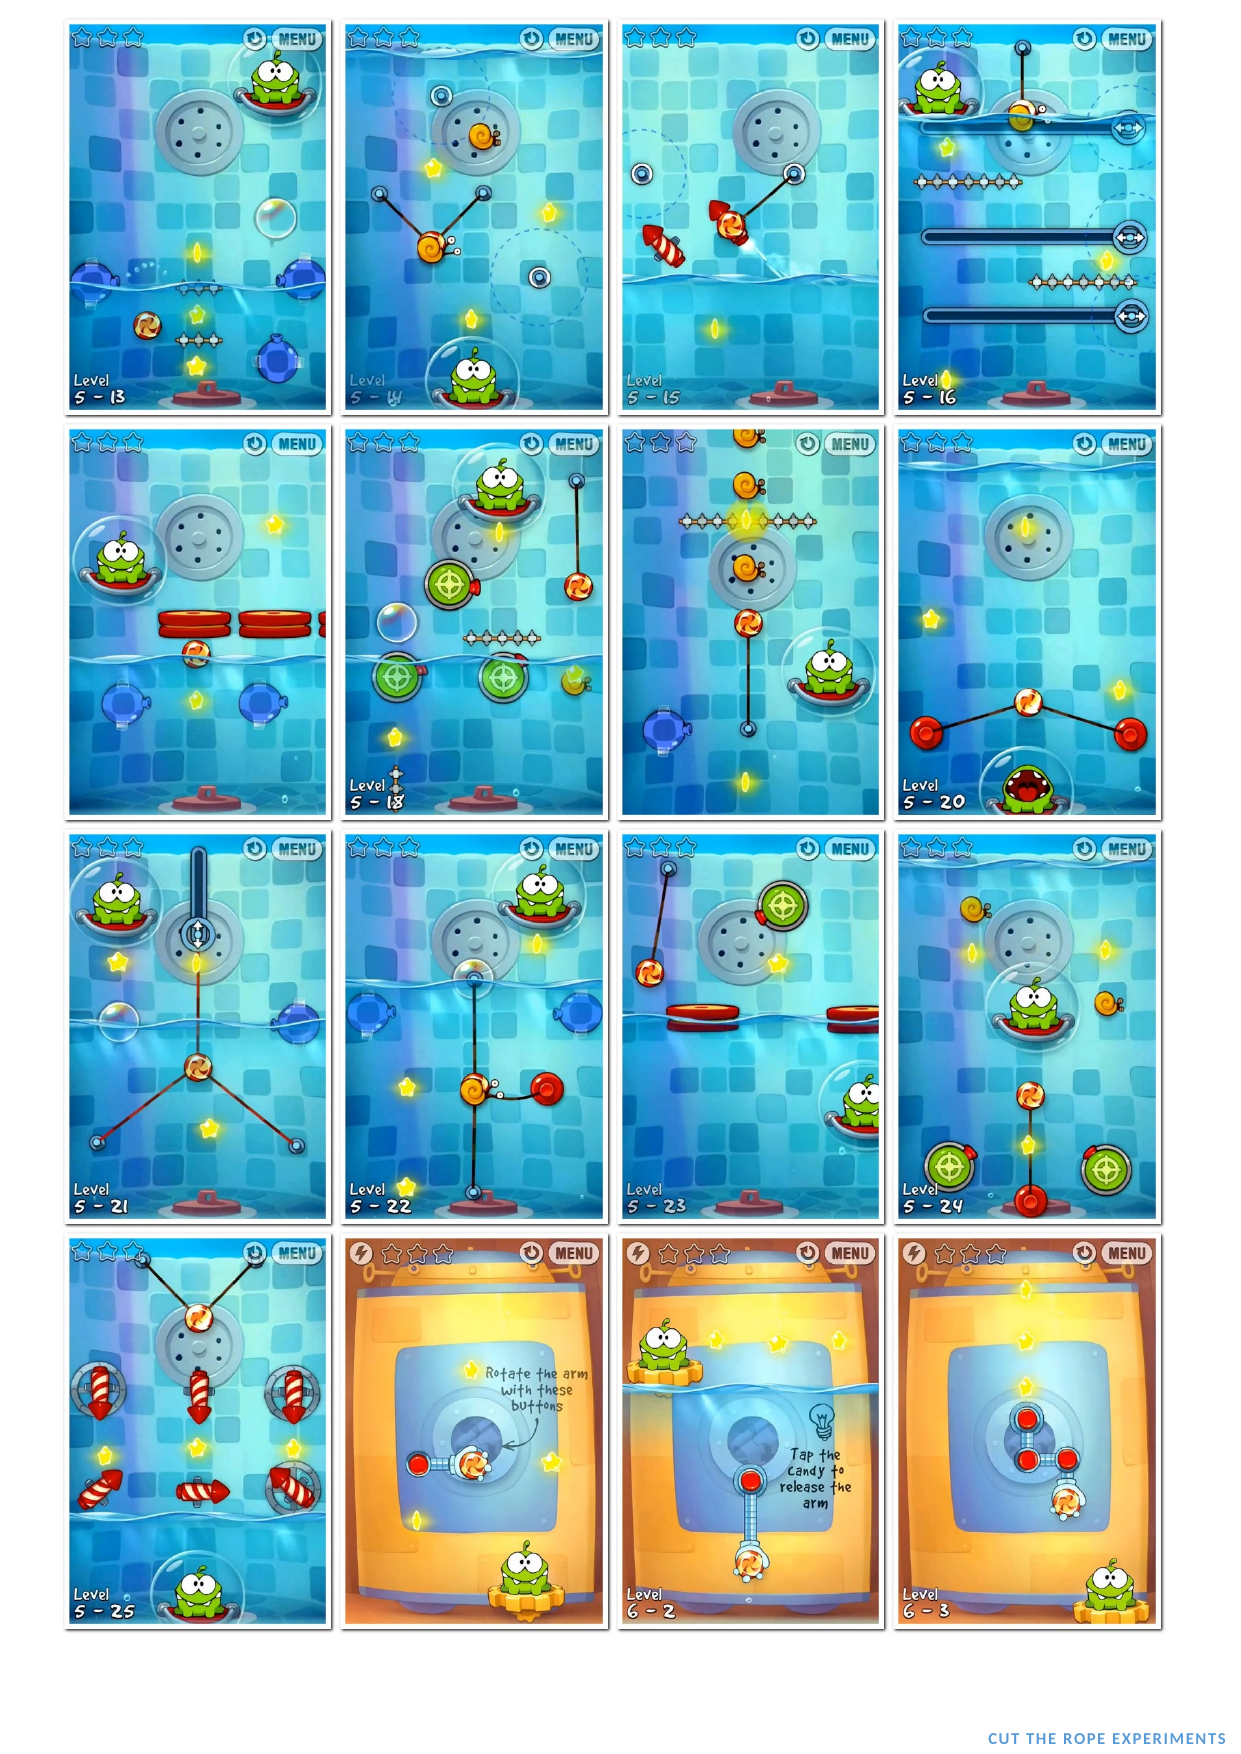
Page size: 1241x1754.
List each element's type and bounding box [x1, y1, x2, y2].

picture [59, 14, 1166, 1634]
